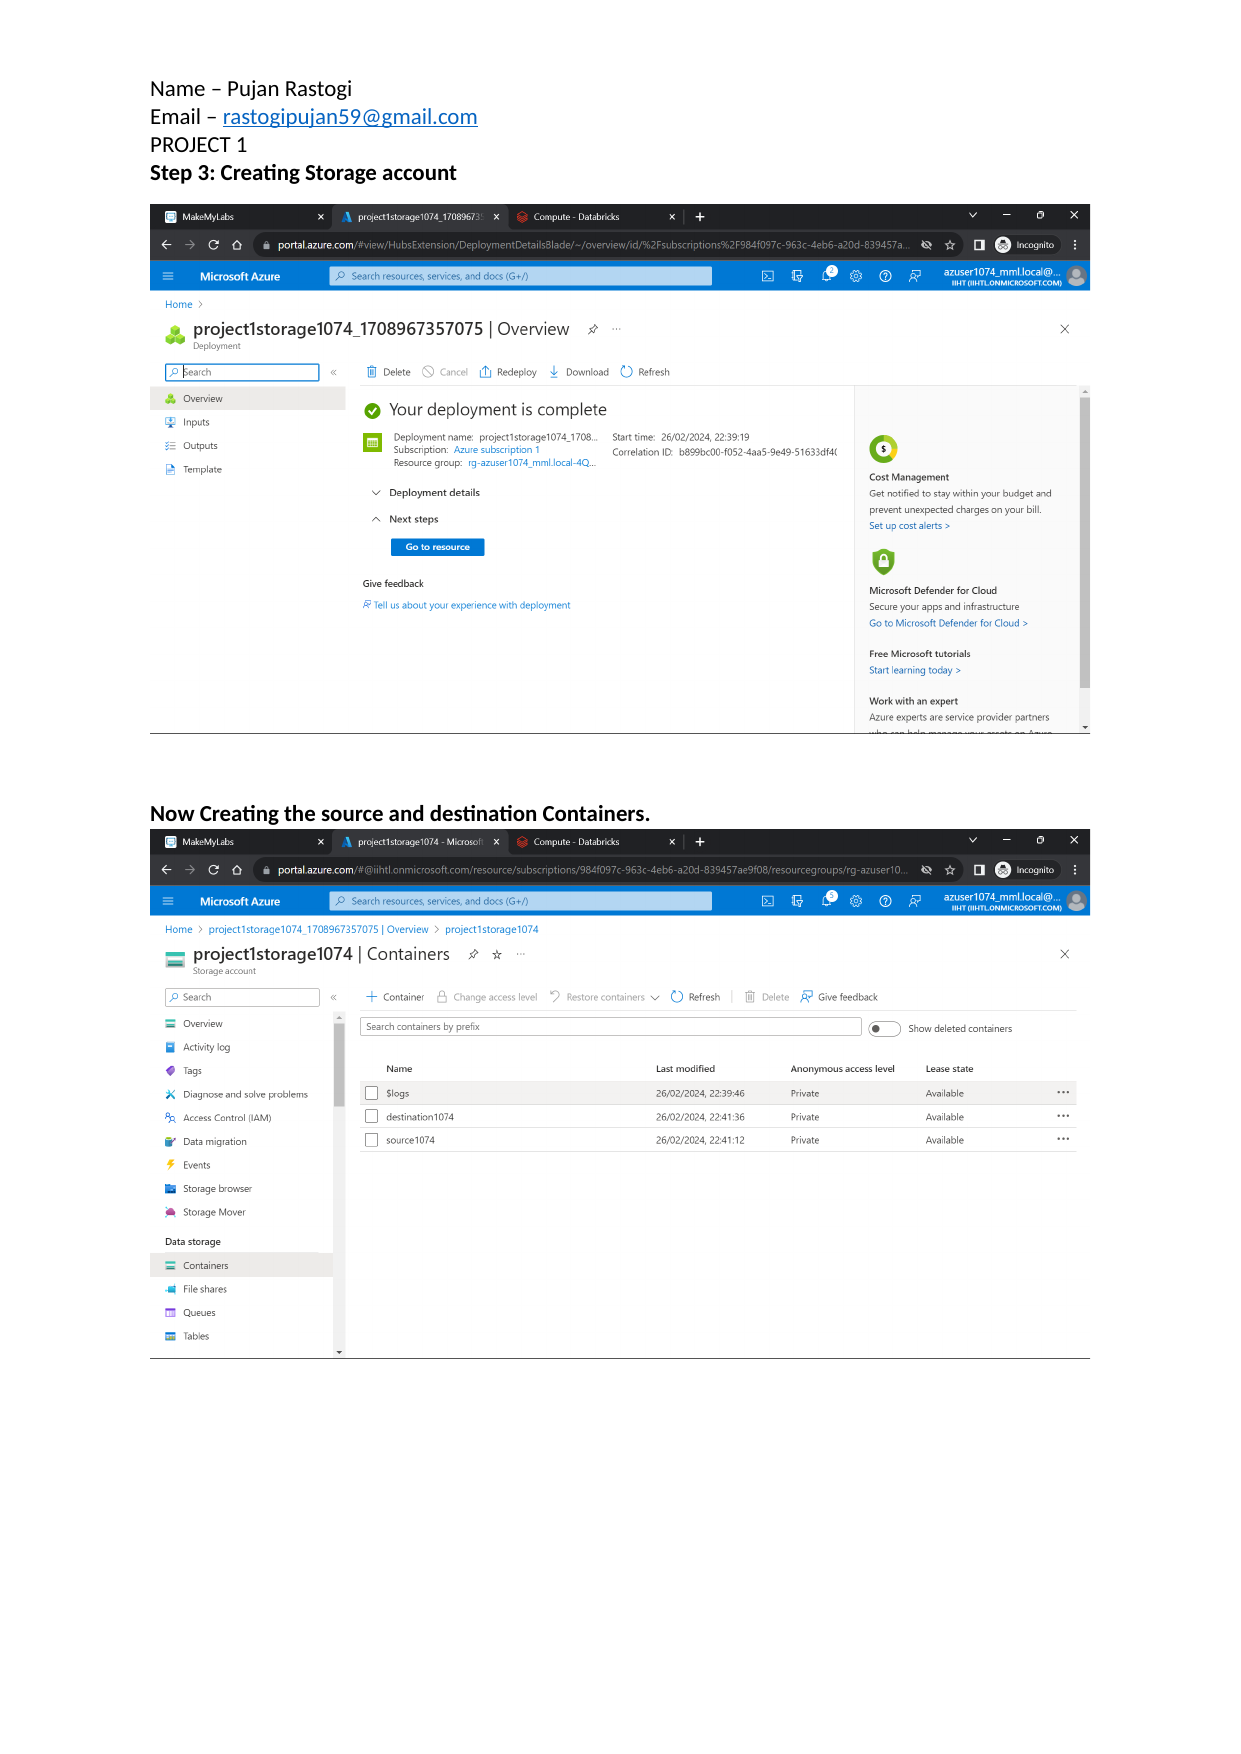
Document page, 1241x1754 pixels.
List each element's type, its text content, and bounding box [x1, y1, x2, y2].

text Now Creating the source and destination Containers.Uploading the csv dataset in source container [150, 799, 1090, 829]
picture [150, 829, 1091, 1359]
picture [150, 204, 1091, 734]
text Step 3: Creating Storage account [150, 158, 1090, 186]
